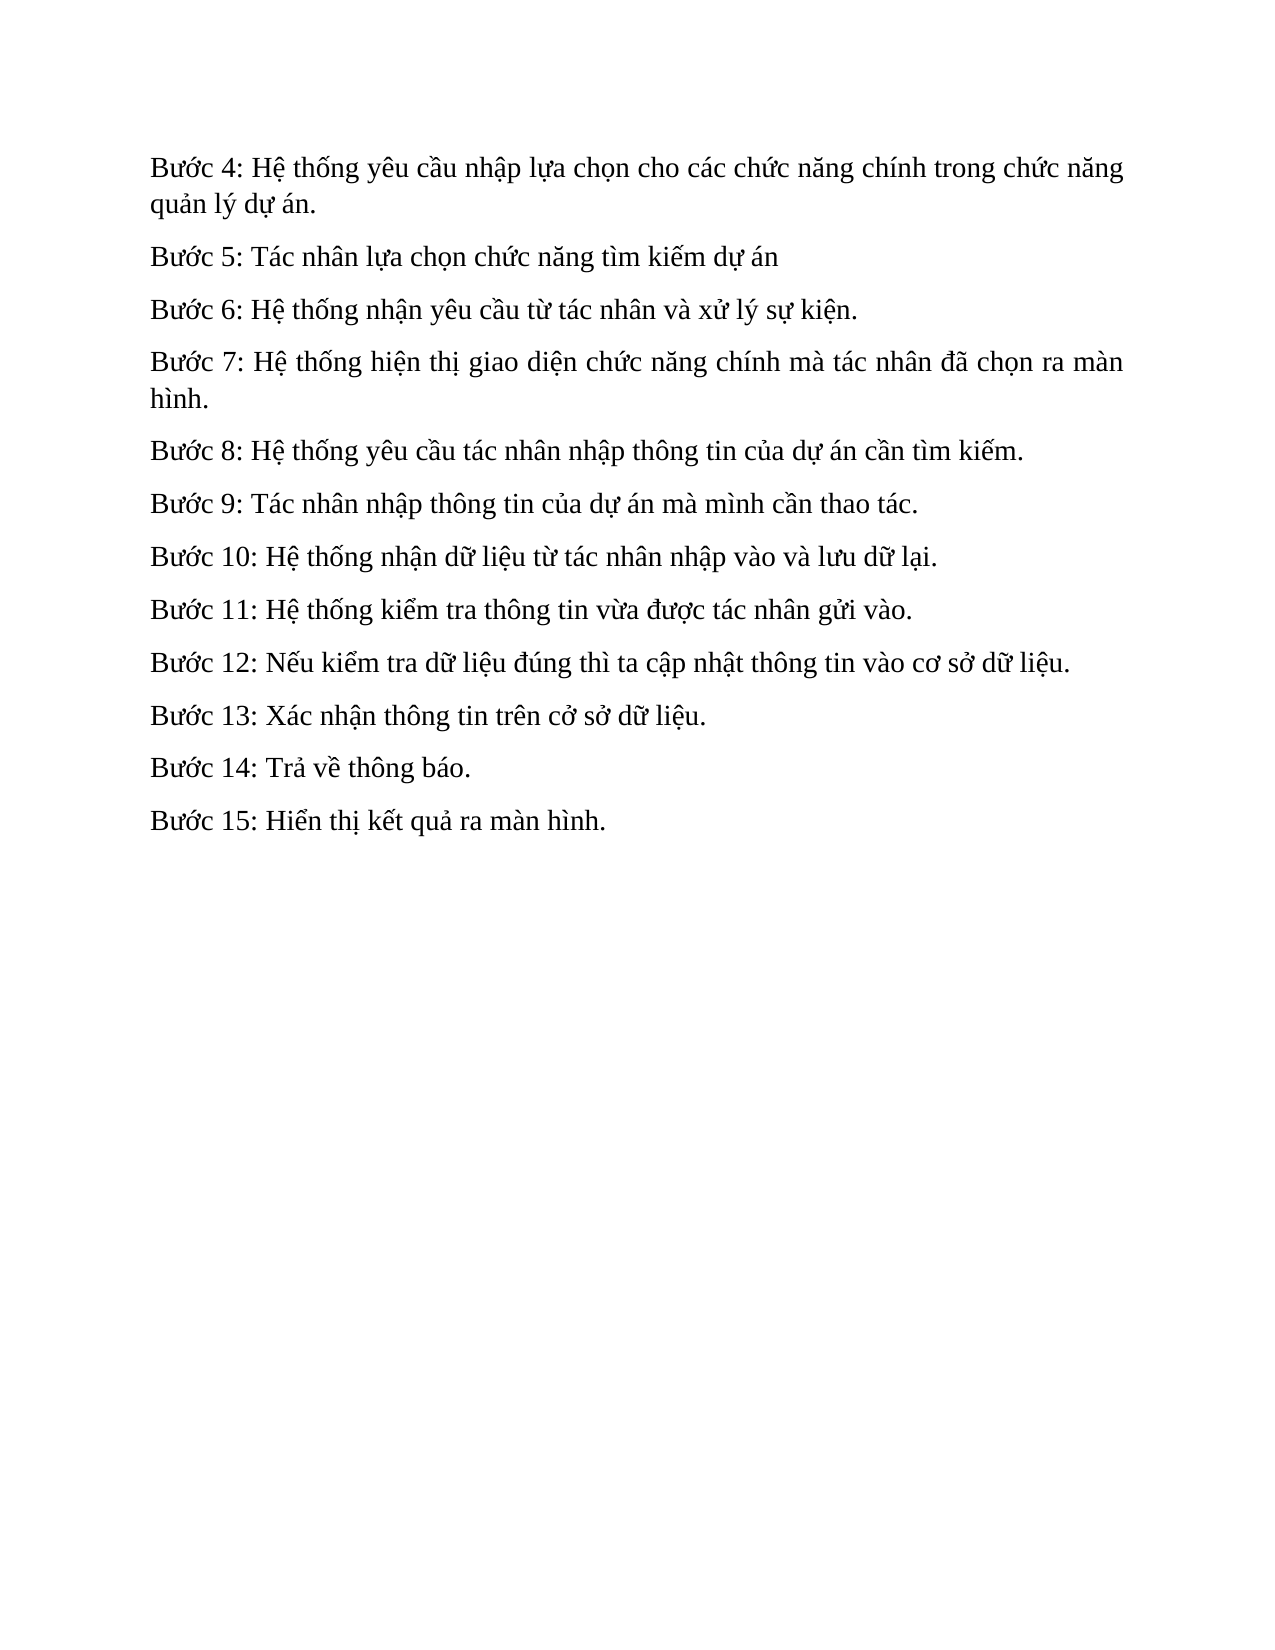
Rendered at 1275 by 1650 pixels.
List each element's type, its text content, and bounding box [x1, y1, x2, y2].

text Bước 8: Hệ thống yêu cầu tác nhân nhập thông tin của dự án cần tìm kiếm. [150, 433, 1125, 467]
text Bước 7: Hệ thống hiện thị giao diện chức năng chính mà tác nhân đã chọn ra màn hình. [150, 344, 1125, 414]
text Bước 5: Tác nhân lựa chọn chức năng tìm kiếm dự án [150, 239, 1125, 272]
text Bước 15: Hiển thị kết quả ra màn hình. [150, 803, 1125, 837]
text Bước 14: Trả về thông báo. [150, 750, 1125, 784]
text Bước 6: Hệ thống nhận yêu cầu từ tác nhân và xử lý sự kiện. [150, 292, 1125, 325]
text Bước 11: Hệ thống kiểm tra thông tin vừa được tác nhân gửi vào. [150, 592, 1125, 626]
text Bước 13: Xác nhận thông tin trên cở sở dữ liệu. [150, 698, 1125, 731]
text Bước 4: Hệ thống yêu cầu nhập lựa chọn cho các chức năng chính trong chức năng quản lý dự án. [150, 150, 1125, 220]
text Bước 10: Hệ thống nhận dữ liệu từ tác nhân nhập vào và lưu dữ lại. [150, 539, 1125, 573]
text Bước 9: Tác nhân nhập thông tin của dự án mà mình cần thao tác. [150, 486, 1125, 520]
text Bước 12: Nếu kiểm tra dữ liệu đúng thì ta cập nhật thông tin vào cơ sở dữ liệu. [150, 645, 1125, 678]
